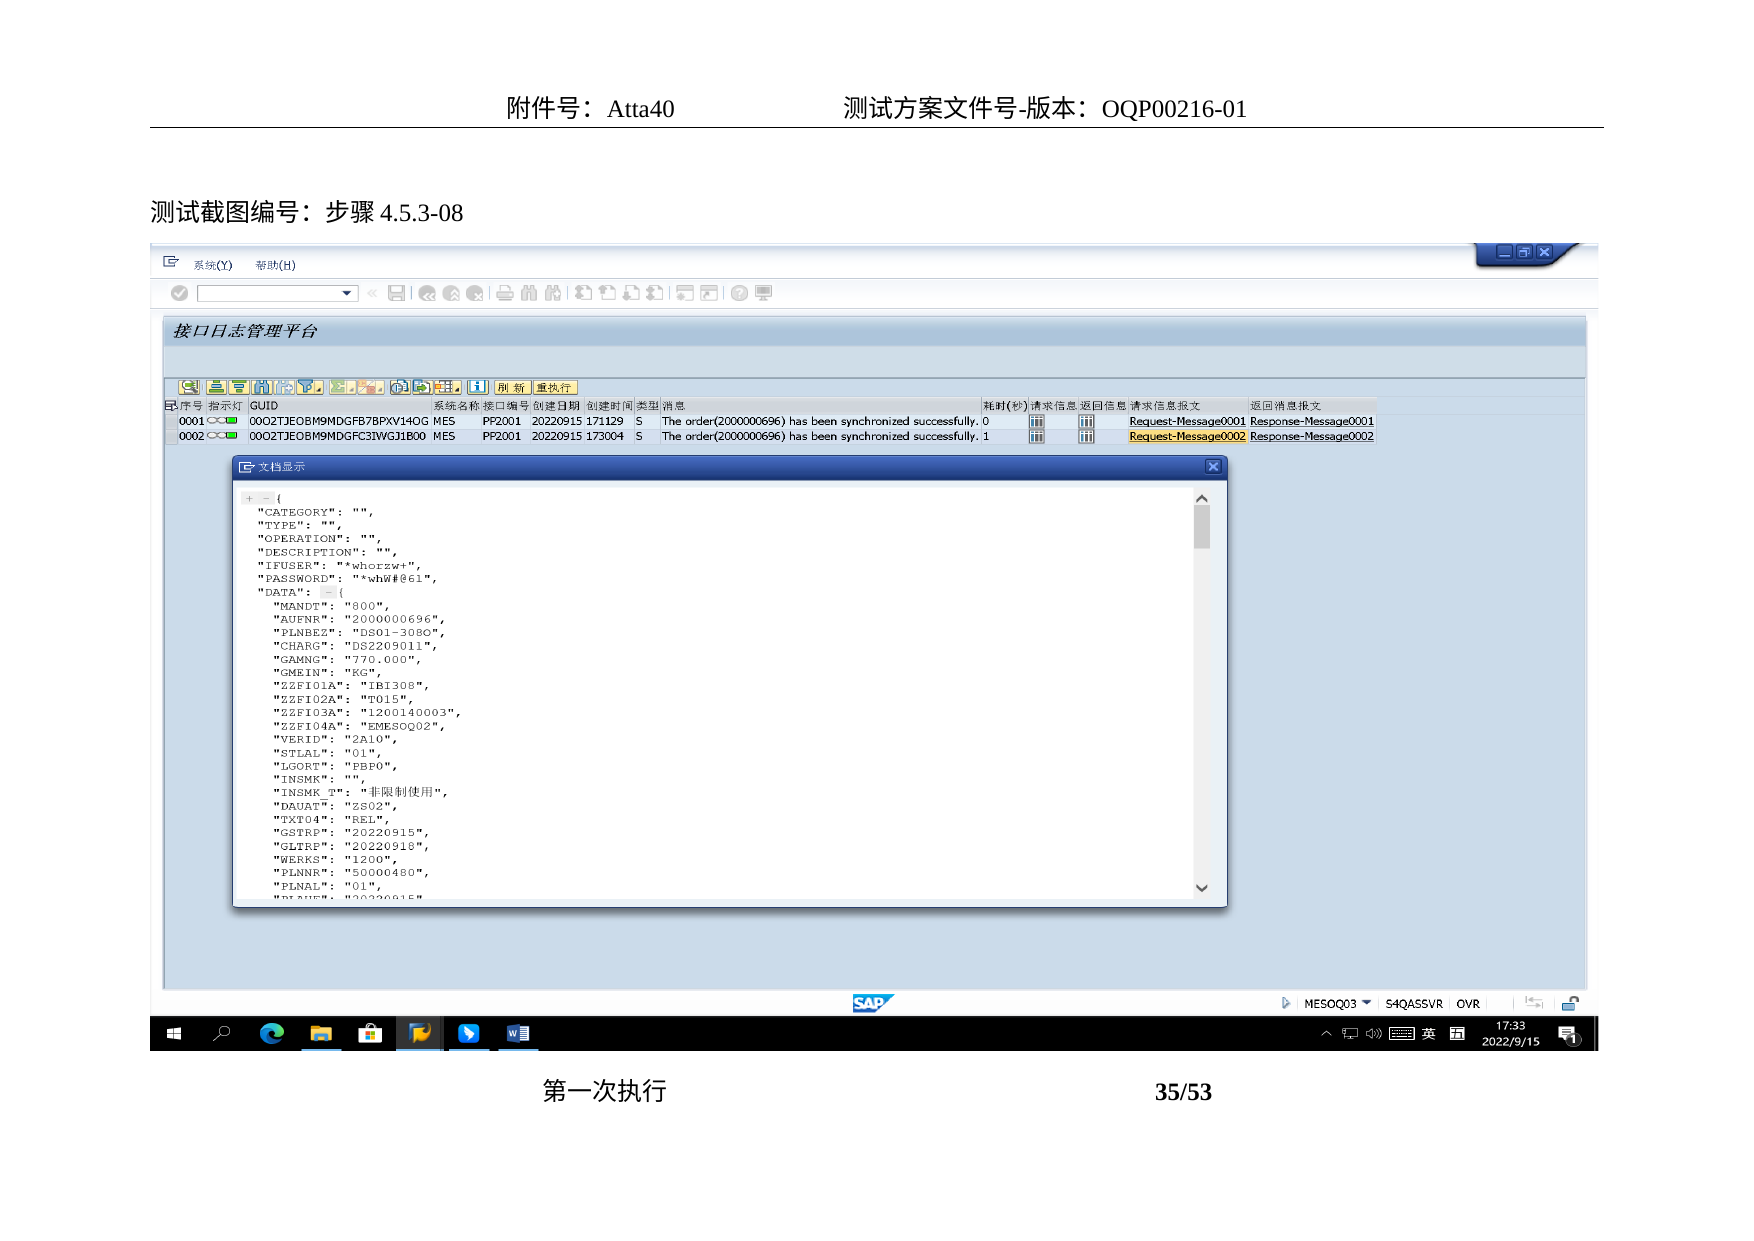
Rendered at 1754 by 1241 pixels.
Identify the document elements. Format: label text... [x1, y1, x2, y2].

text 测试截图编号：步骤4.5.3-08 [150, 178, 1604, 243]
picture [150, 243, 1599, 1051]
